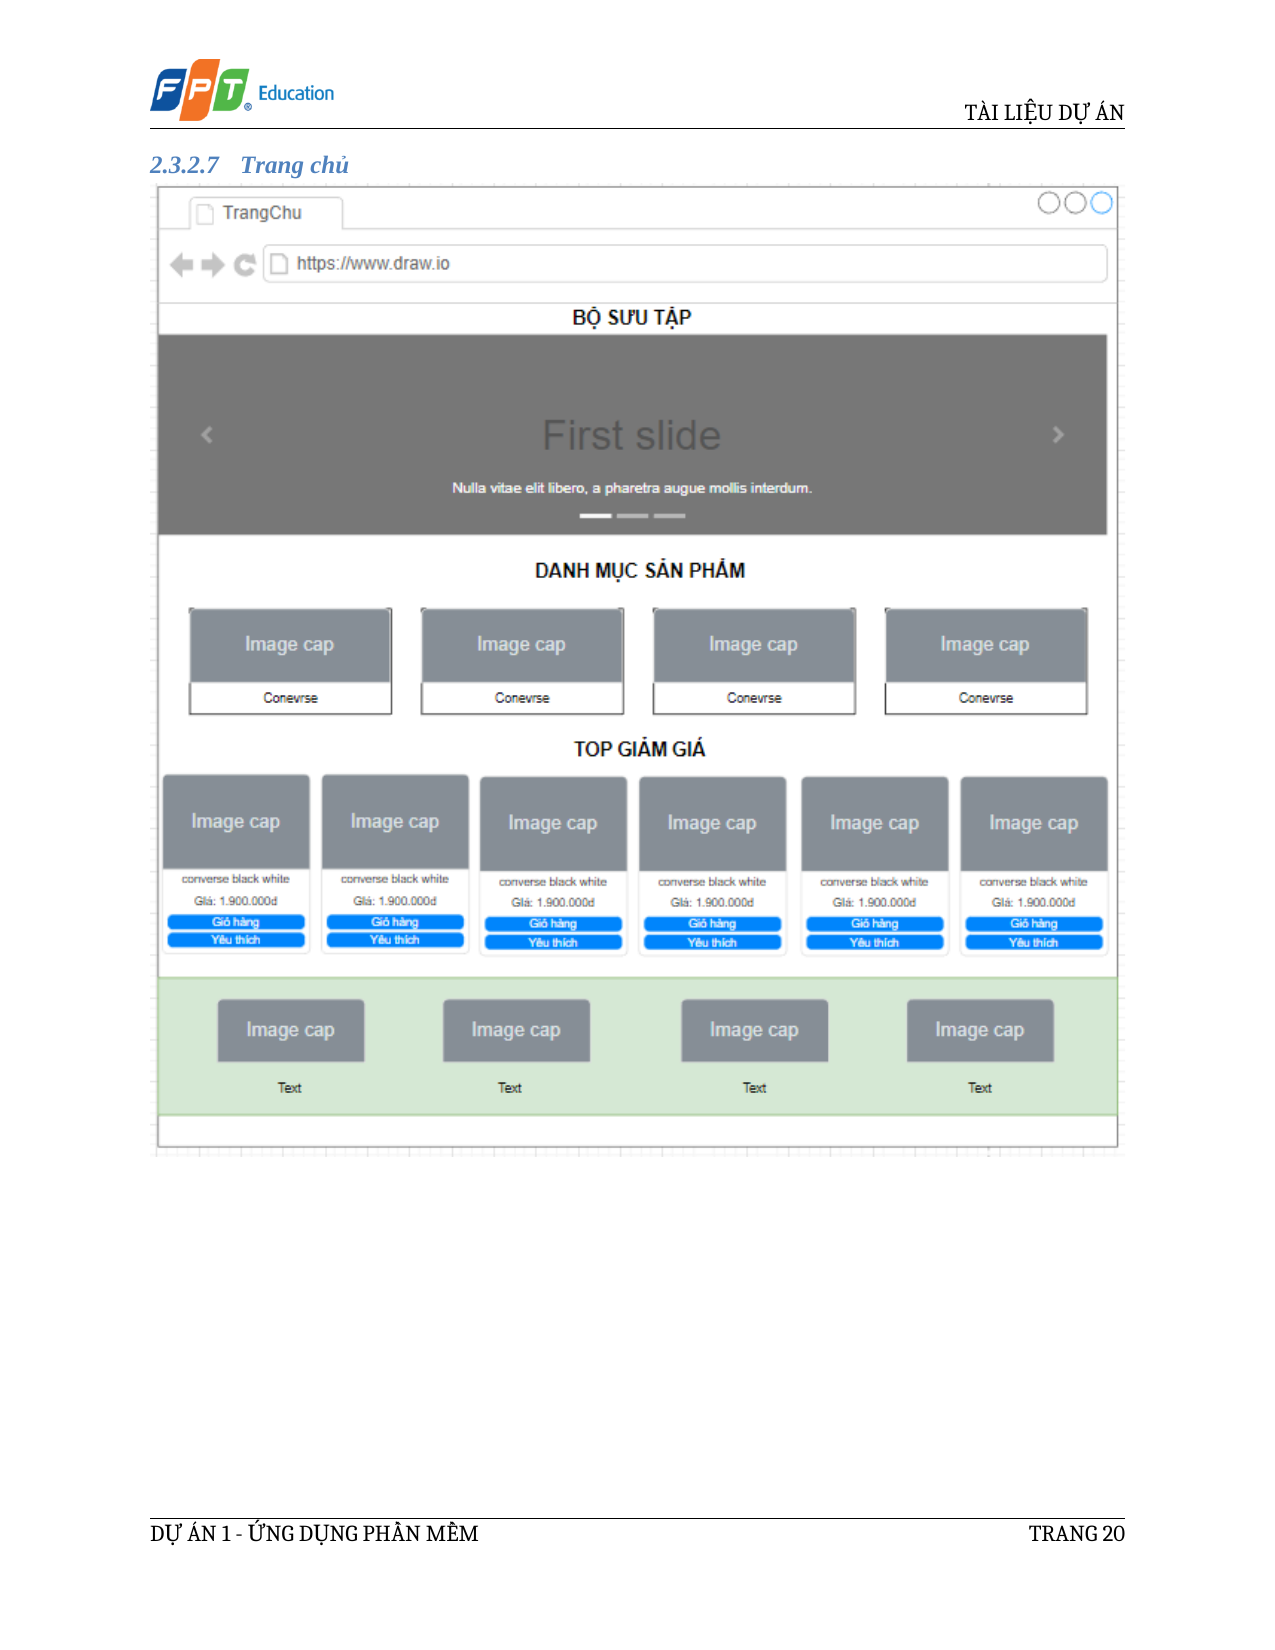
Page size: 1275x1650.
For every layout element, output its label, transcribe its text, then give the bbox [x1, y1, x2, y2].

picture [150, 183, 1125, 1157]
subtitle Trang chủ [150, 150, 1125, 179]
picture [150, 59, 336, 121]
